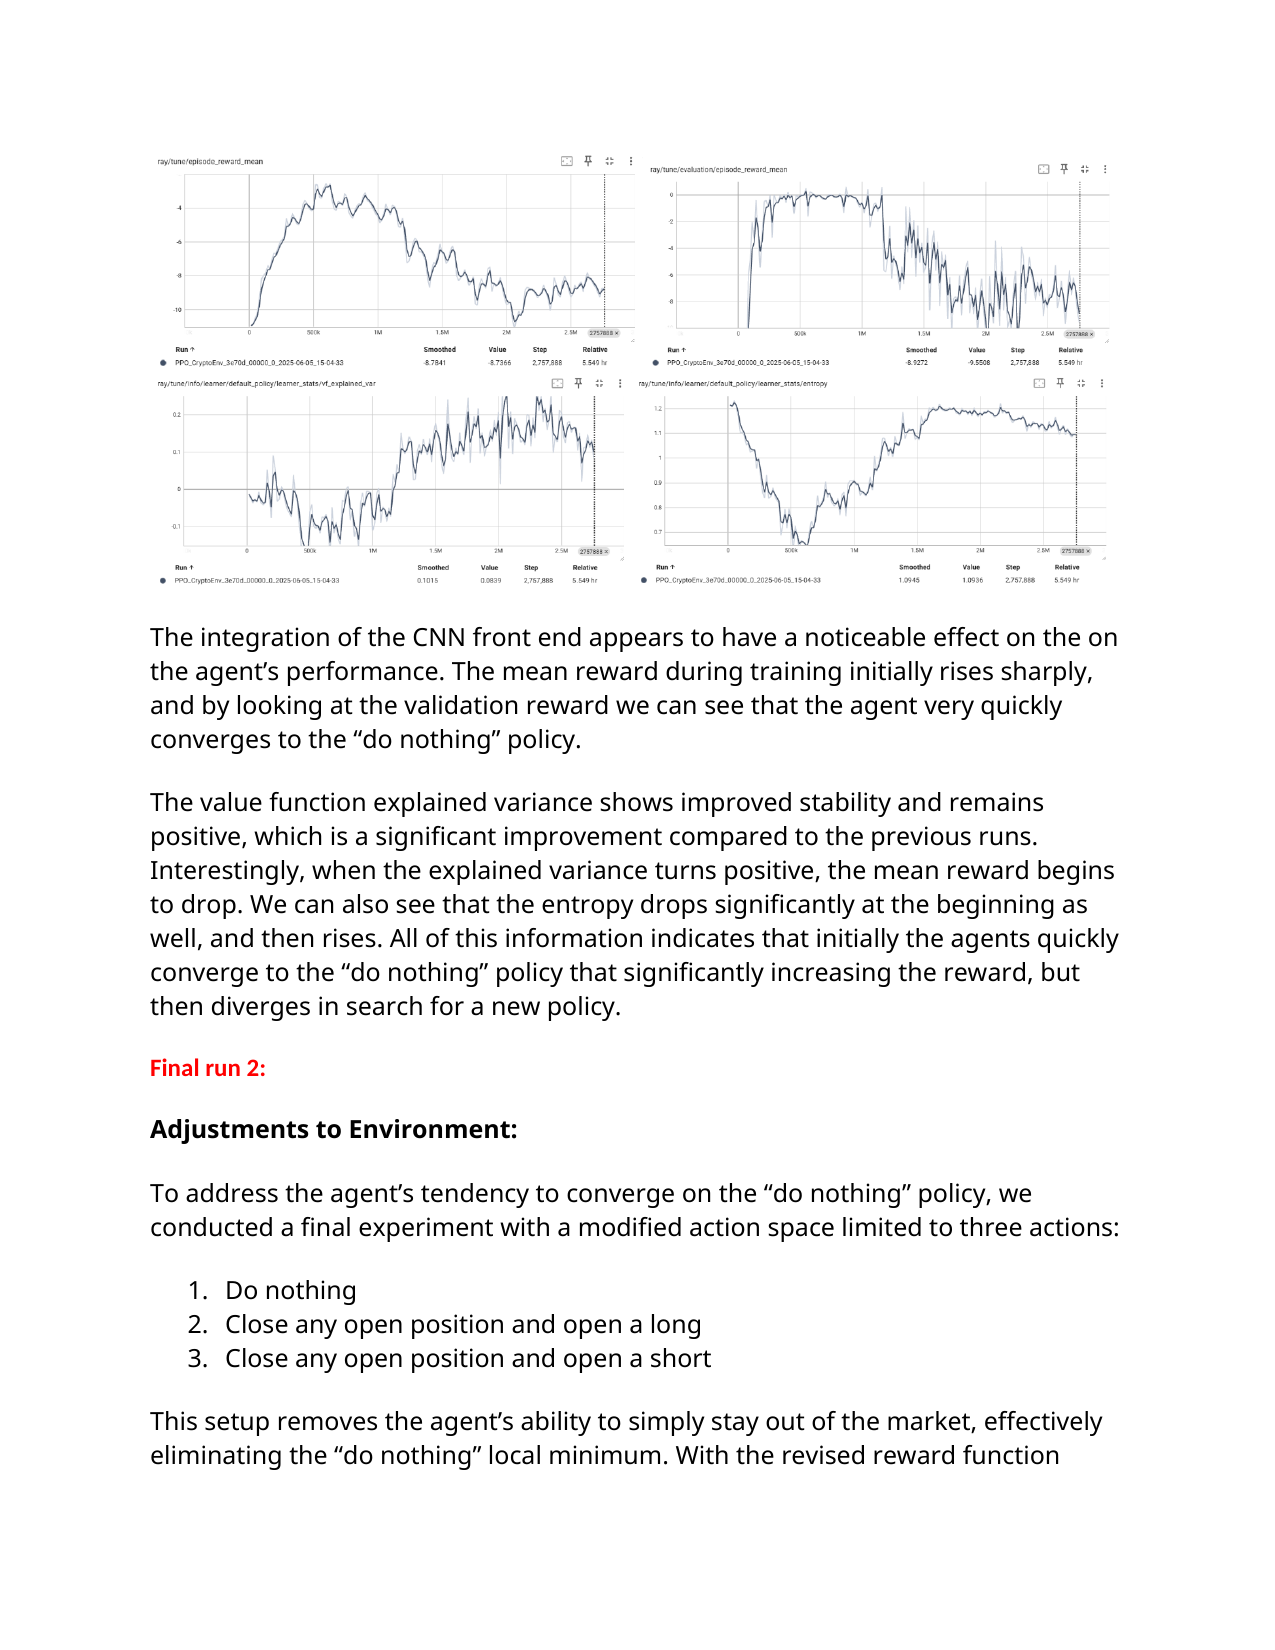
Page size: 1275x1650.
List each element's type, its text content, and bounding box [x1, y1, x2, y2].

text Final run 2: [150, 1052, 1125, 1083]
text To address the agent’s tendency to converge on the “do nothing” policy, we conducted a final experiment with a modified action space limited to three actions: [150, 1175, 1125, 1243]
text The value function explained variance shows improved stability and remains positive, which is a significant improvement compared to the previous runs. Interestingly, when the explained variance turns positive, the mean reward begins to drop. We can also see that the entropy drops significantly at the beginning as well, and then rises. All of this information indicates that initially the agents quickly converge to the “do nothing” policy that significantly increasing the reward, but then diverges in search for a new policy. [150, 785, 1125, 1023]
list Do nothing [187, 1272, 1125, 1307]
picture [150, 150, 1116, 591]
list Close any open position and open a short [187, 1399, 1125, 1433]
text The integration of the CNN front end appears to have a noticeable effect on the on the agent’s performance. The mean reward during training initially rises sharply, and by looking at the validation reward we can see that the agent very quickly converges to the “do nothing” policy. [150, 619, 1125, 756]
text Adjustments to Environment: [150, 1112, 1125, 1146]
list Close any open position and open a long [187, 1336, 1125, 1370]
